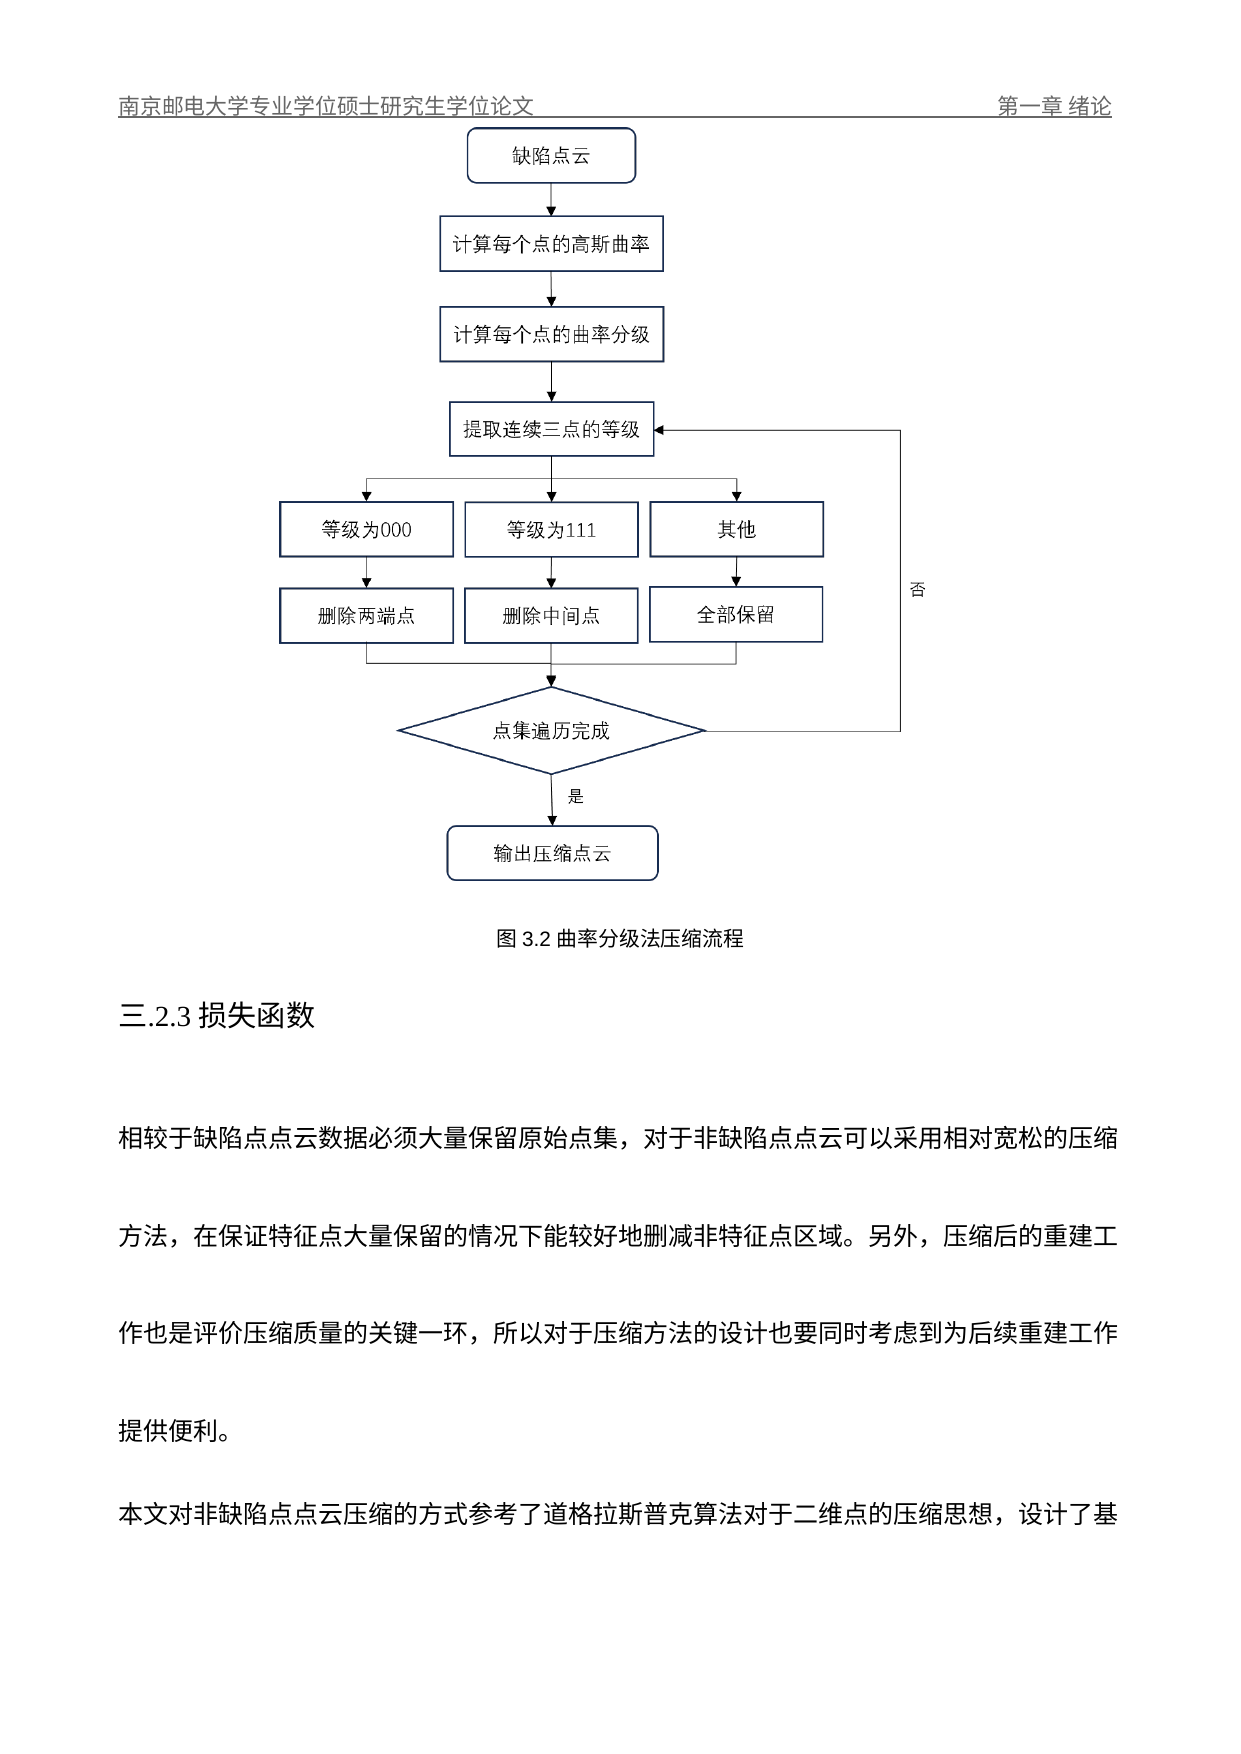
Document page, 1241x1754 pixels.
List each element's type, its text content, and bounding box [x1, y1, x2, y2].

picture [279, 127, 962, 881]
text 相较于缺陷点点云数据必须大量保留原始点集，对于非缺陷点点云可以采用相对宽松的压缩方法，在保证特征点大量保留的情况下能较好地删减非特征点区域。另外，压缩后的重建工作也是评价压缩质量的关键一环，所以对于压缩方法的设计也要同时考虑到为后续重建工作提供便利。 [118, 1104, 1122, 1462]
text 损失函数 [118, 981, 1122, 1046]
text 图 3.2 曲率分级法压缩流程 [118, 922, 1122, 954]
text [118, 1480, 1122, 1545]
